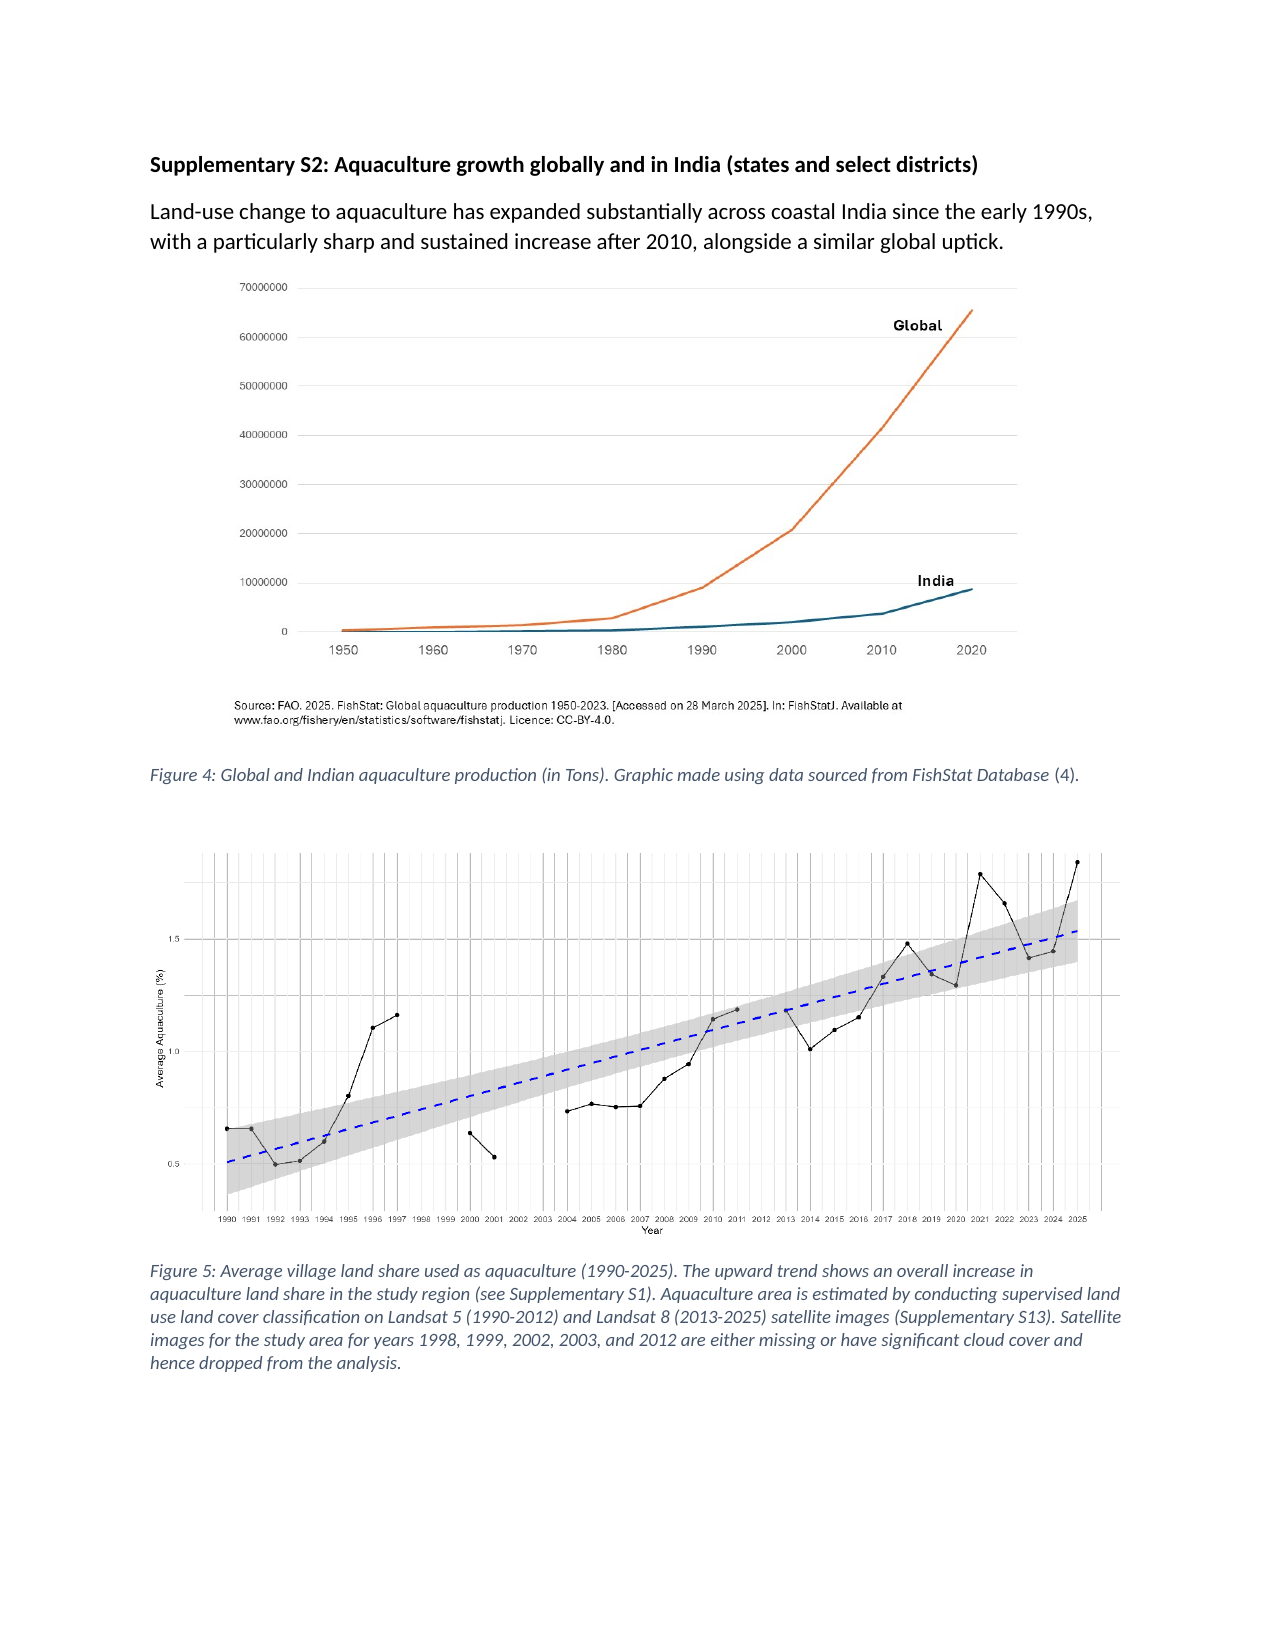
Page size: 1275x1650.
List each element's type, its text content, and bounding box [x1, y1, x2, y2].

text Land-use change to aquaculture has expanded substantially across coastal India since the early 1990s, with a particularly sharp and sustained increase after 2010, alongside a similar global uptick. [150, 197, 1125, 255]
text Supplementary S2: Aquaculture growth globally and in India (states and select districts) [150, 150, 1125, 178]
text Figure : Global and Indian aquaculture production (in Tons). Graphic made using data sourced from FishStat Database (4). [150, 763, 1125, 786]
picture [150, 273, 1125, 745]
picture [150, 853, 1125, 1241]
text Figure : Average village land share used as aquaculture (1990-2025). The upward trend shows an overall increase in aquaculture land share in the study region (see Supplementary S1). Aquaculture area is estimated by conducting supervised land use land cover classification on Landsat 5 (1990-2012) and Landsat 8 (2013-2025) satellite images (Supplementary S13). Satellite images for the study area for years 1998, 1999, 2002, 2003, and 2012 are either missing or have significant cloud cover and hence dropped from the analysis. [150, 1260, 1125, 1374]
